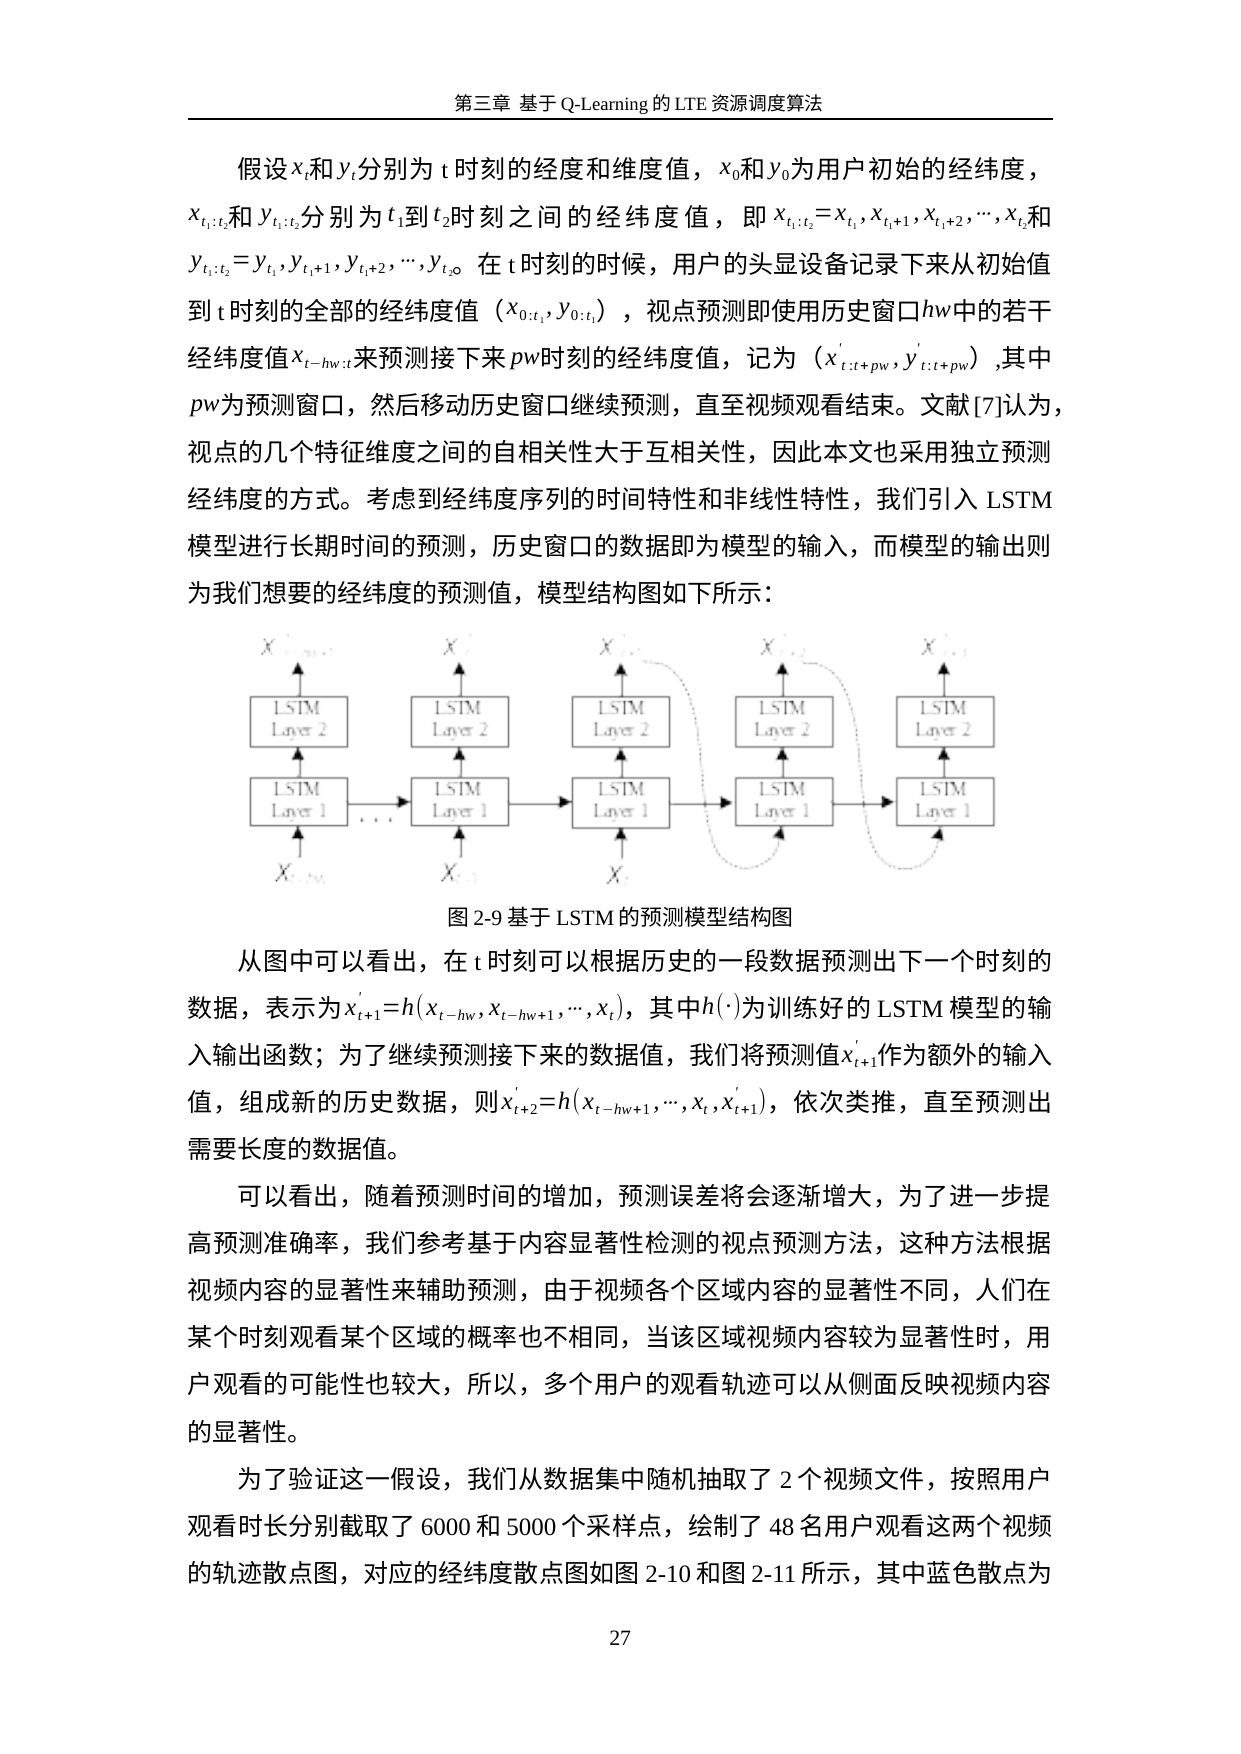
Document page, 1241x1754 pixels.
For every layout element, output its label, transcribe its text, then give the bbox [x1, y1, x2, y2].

text 可以看出，随着预测时间的增加，预测误差将会逐渐增大，为了进一步提高预测准确率，我们参考基于内容显著性检测的视点预测方法，这种方法根据视频内容的显著性来辅助预测，由于视频各个区域内容的显著性不同，人们在某个时刻观看某个区域的概率也不相同，当该区域视频内容较为显著性时，用户观看的可能性也较大，所以，多个用户的观看轨迹可以从侧面反映视频内容的显著性。 [187, 1177, 1053, 1448]
text 图2-9 基于LSTM的预测模型结构图 [187, 900, 1053, 932]
text 从图中可以看出，在t时刻可以根据历史的一段数据预测出下一个时刻的数据，表示为，其中为训练好的LSTM模型的输入输出函数；为了继续预测接下来的数据值，我们将预测值作为额外的输入值，组成新的历史数据，则，依次类推，直至预测出需要长度的数据值。 [187, 941, 1053, 1166]
text 假设和分别为t时刻的经度和维度值，和为用户初始的经纬度，和分别为到时刻之间的经纬度值，即和。在t时刻的时候，用户的头显设备记录下来从初始值到t时刻的全部的经纬度值（），视点预测即使用历史窗口中的若干经纬度值来预测接下来时刻的经纬度值，记为（）,其中为预测窗口，然后移动历史窗口继续预测，直至视频观看结束。文献[7]认为，视点的几个特征维度之间的自相关性大于互相关性，因此本文也采用独立预测经纬度的方式。考虑到经纬度序列的时间特性和非线性特性，我们引入LSTM模型进行长期时间的预测，历史窗口的数据即为模型的输入，而模型的输出则为我们想要的经纬度的预测值，模型结构图如下所示： [187, 150, 1053, 610]
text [187, 1459, 1053, 1589]
